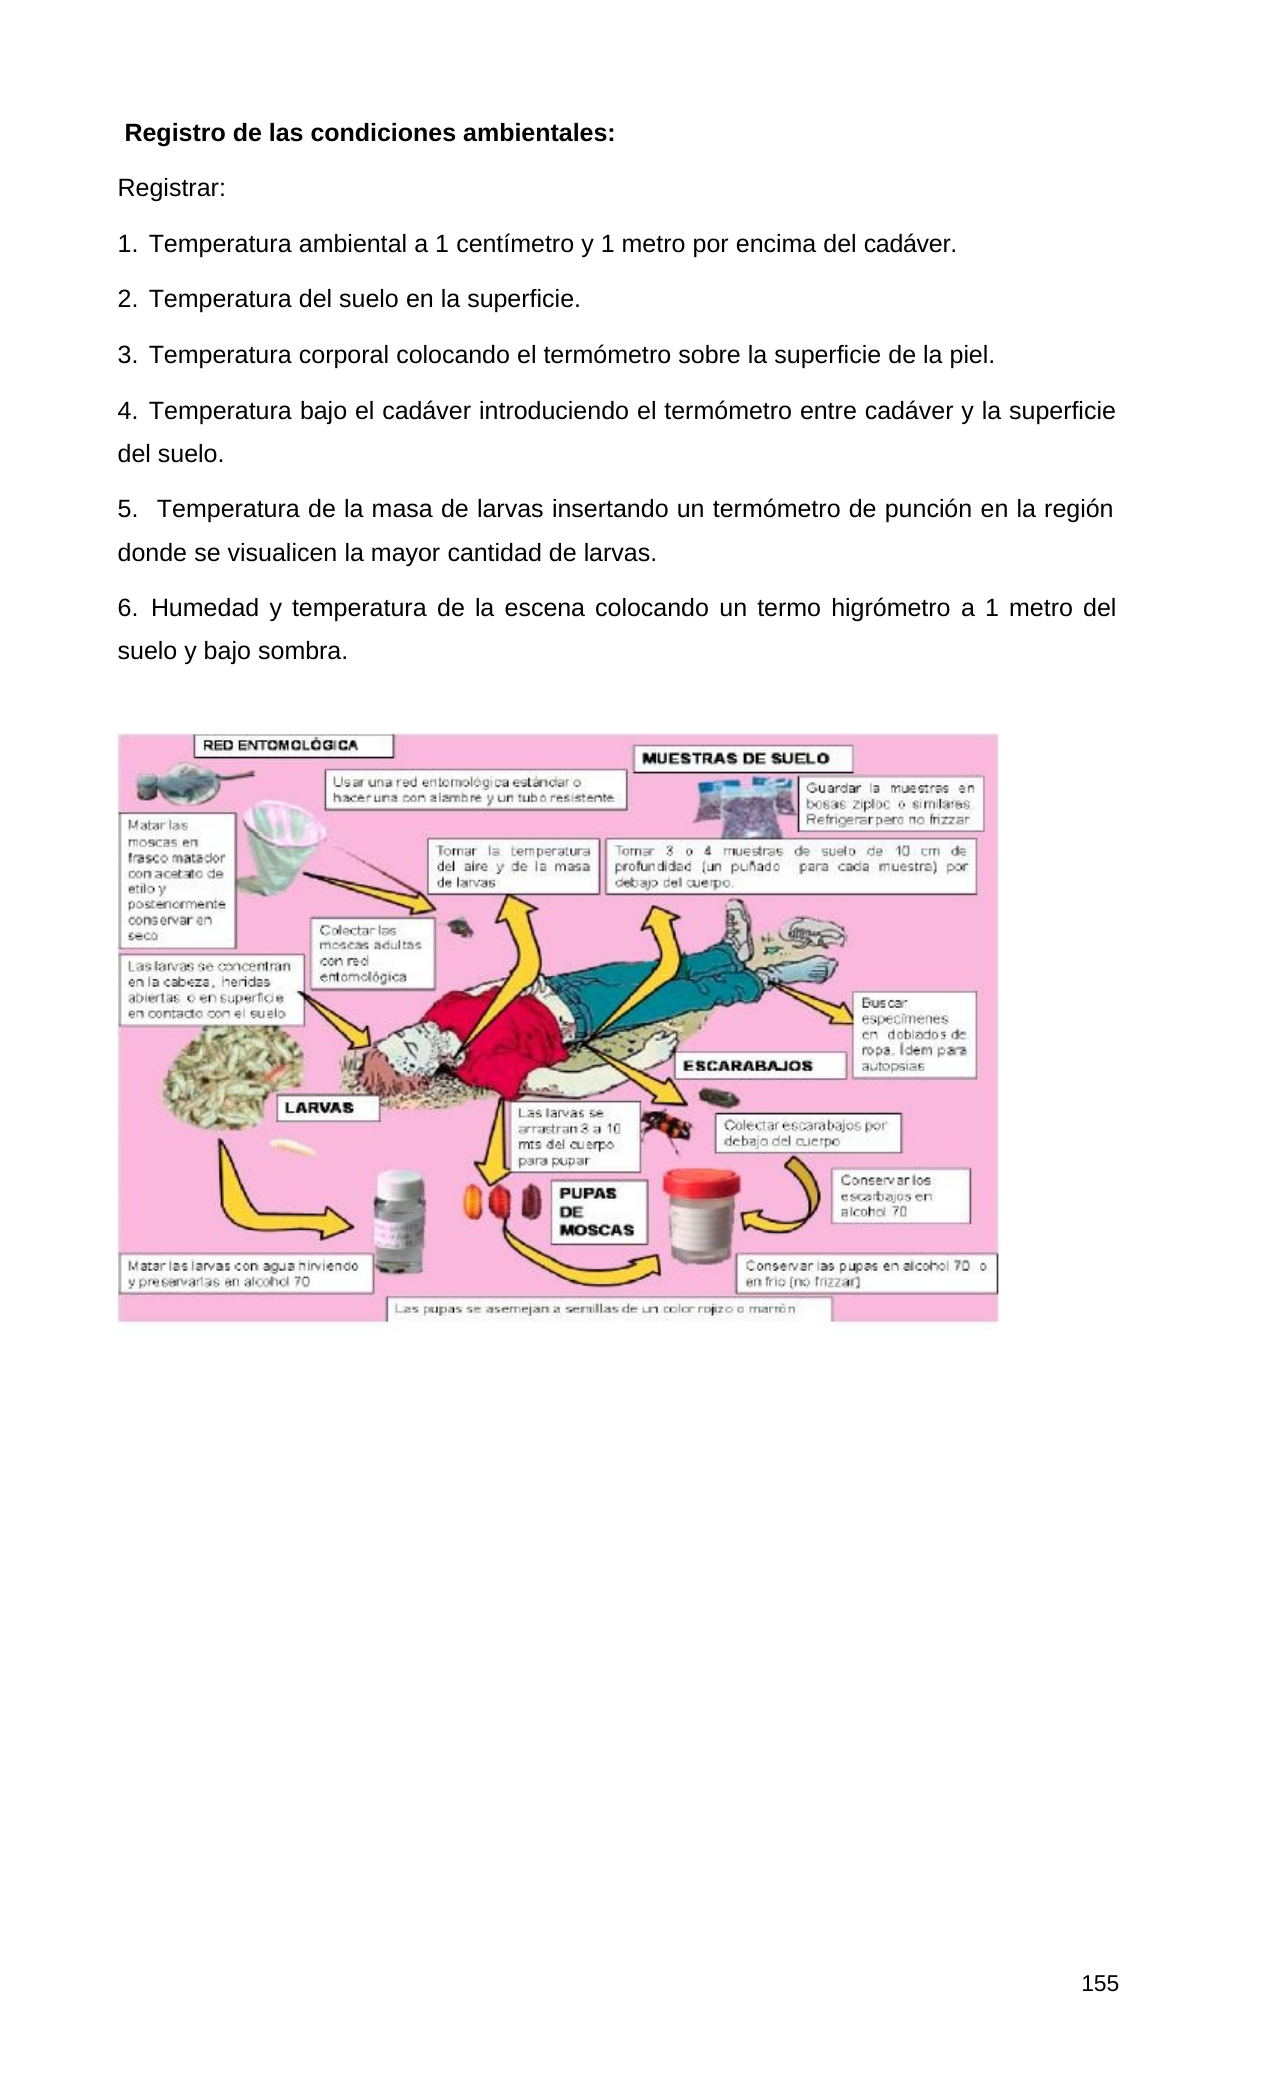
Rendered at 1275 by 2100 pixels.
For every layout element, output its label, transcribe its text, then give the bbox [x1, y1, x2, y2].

list Temperatura bajo el cadáver introduciendo el termómetro entre cadáver y la superficie del suelo. [117, 396, 1116, 468]
list Humedad y temperatura de la escena colocando un termo higrómetro a 1 metro del suelo y bajo sombra. [117, 593, 1116, 665]
subtitle Registro de las condiciones ambientales: [124, 118, 1250, 146]
list Temperatura corporal colocando el termómetro sobre la superficie de la piel. [117, 340, 1250, 369]
list Temperatura de la masa de larvas insertando un termómetro de punción en la región donde se visualicen la mayor cantidad de larvas. [117, 494, 1116, 566]
text Registrar: [117, 173, 1250, 202]
list Temperatura del suelo en la superficie. [117, 284, 1250, 313]
picture [117, 733, 1000, 1331]
list Temperatura ambiental a 1 centímetro y 1 metro por encima del cadáver. [117, 229, 1250, 258]
